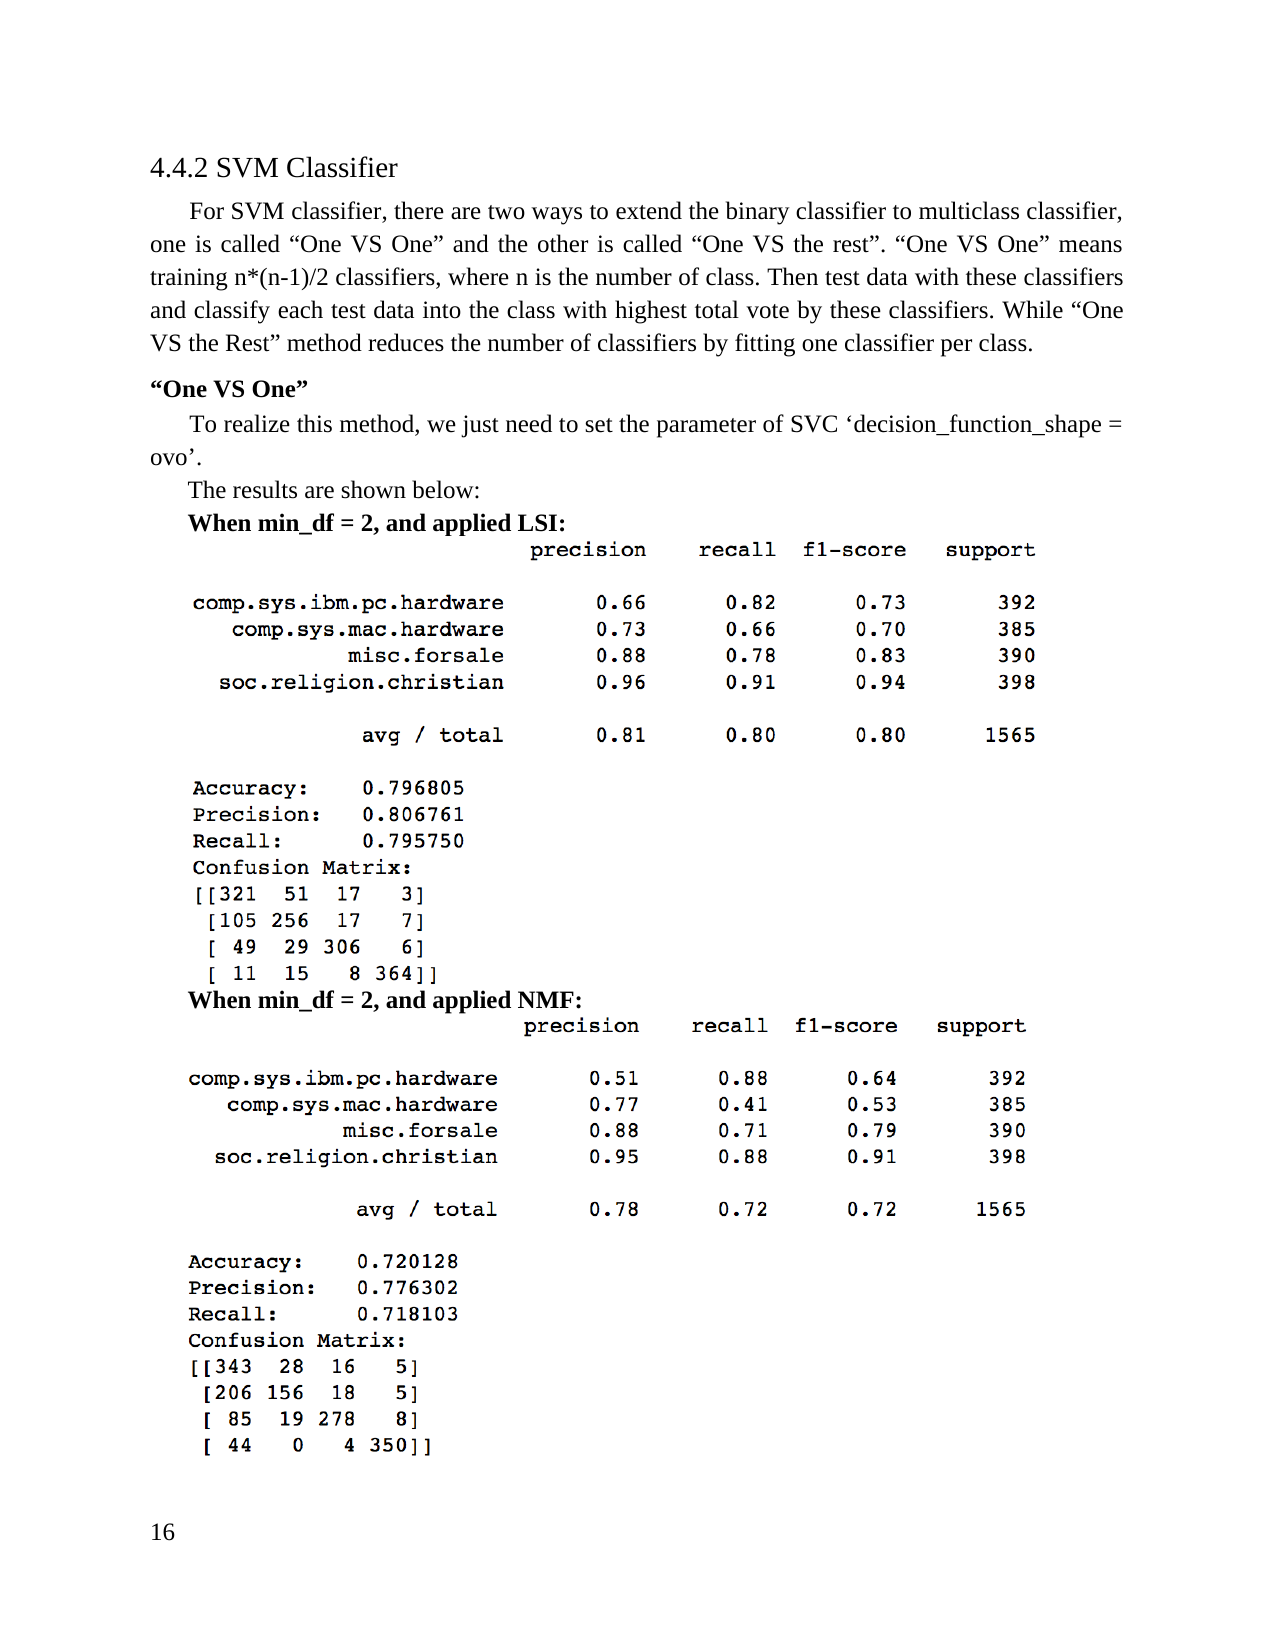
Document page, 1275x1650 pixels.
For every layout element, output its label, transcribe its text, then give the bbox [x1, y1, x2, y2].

text When min_df = 2, and applied NMF: [150, 985, 1125, 1014]
text For SVM classifier, there are two ways to extend the binary classifier to multiclass classifier, one is called “One VS One” and the other is called “One VS the rest”. “One VS One” means training n*(n-1)/2 classifiers, where n is the number of class. Then test data with these classifiers and classify each test data into the class with highest total vote by these classifiers. While “One VS the Rest” method reduces the number of classifiers by fitting one classifier per class. [150, 196, 1125, 357]
text The results are shown below: [150, 475, 1125, 503]
text To realize this method, we just need to set the parameter of SVC ‘decision_function_shape = ovo’. [150, 409, 1125, 470]
text “One VS One” [150, 374, 1125, 402]
subtitle 4.4.2 SVM Classifier [150, 150, 1125, 183]
picture [187, 536, 1042, 986]
text When min_df = 2, and applied LSI: [150, 508, 1125, 536]
picture [187, 1014, 1032, 1457]
